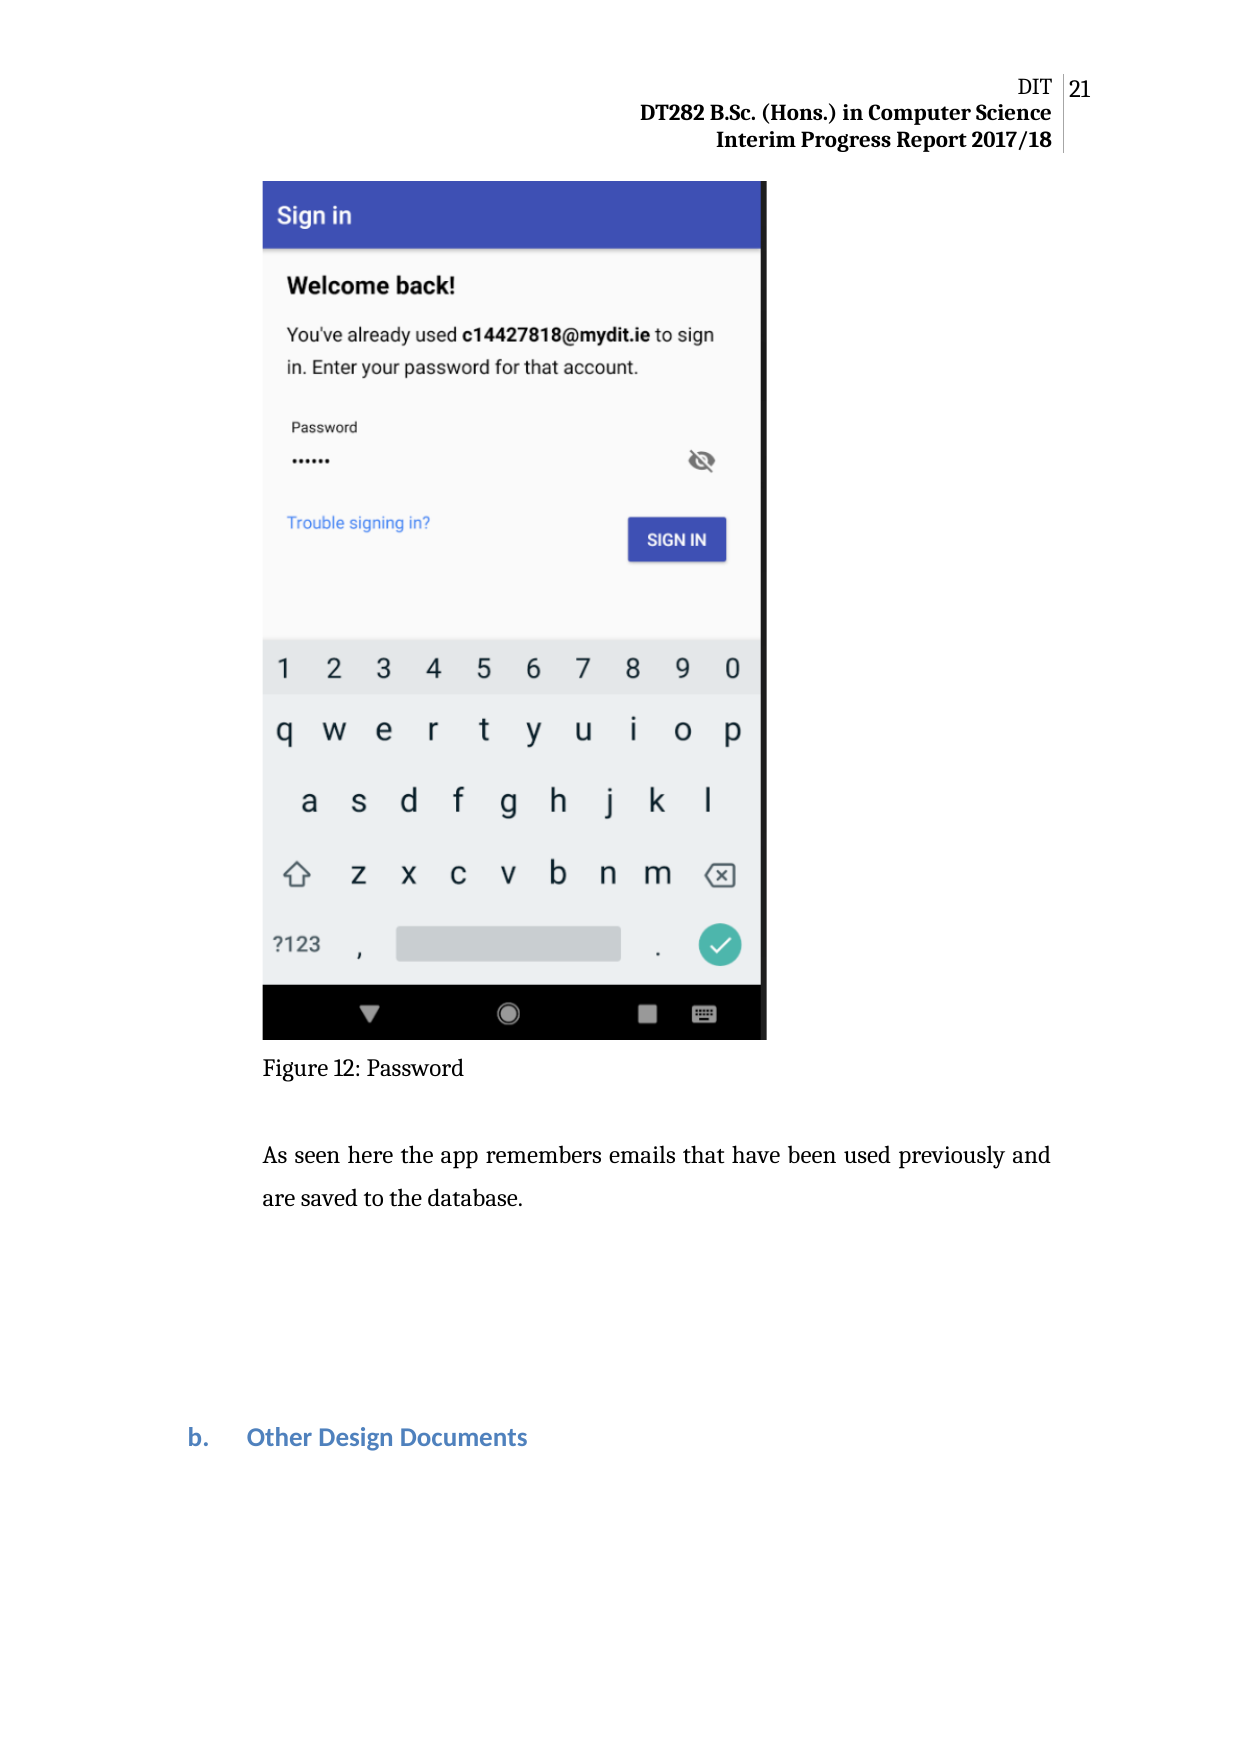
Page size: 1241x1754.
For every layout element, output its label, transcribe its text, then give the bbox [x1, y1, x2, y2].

picture [262, 181, 767, 1040]
subtitle Other Design Documents [187, 1420, 1053, 1453]
text As seen here the app remembers emails that have been used previously and are saved to the database. [262, 1141, 1053, 1212]
text Figure 12: Password [262, 1054, 1053, 1083]
